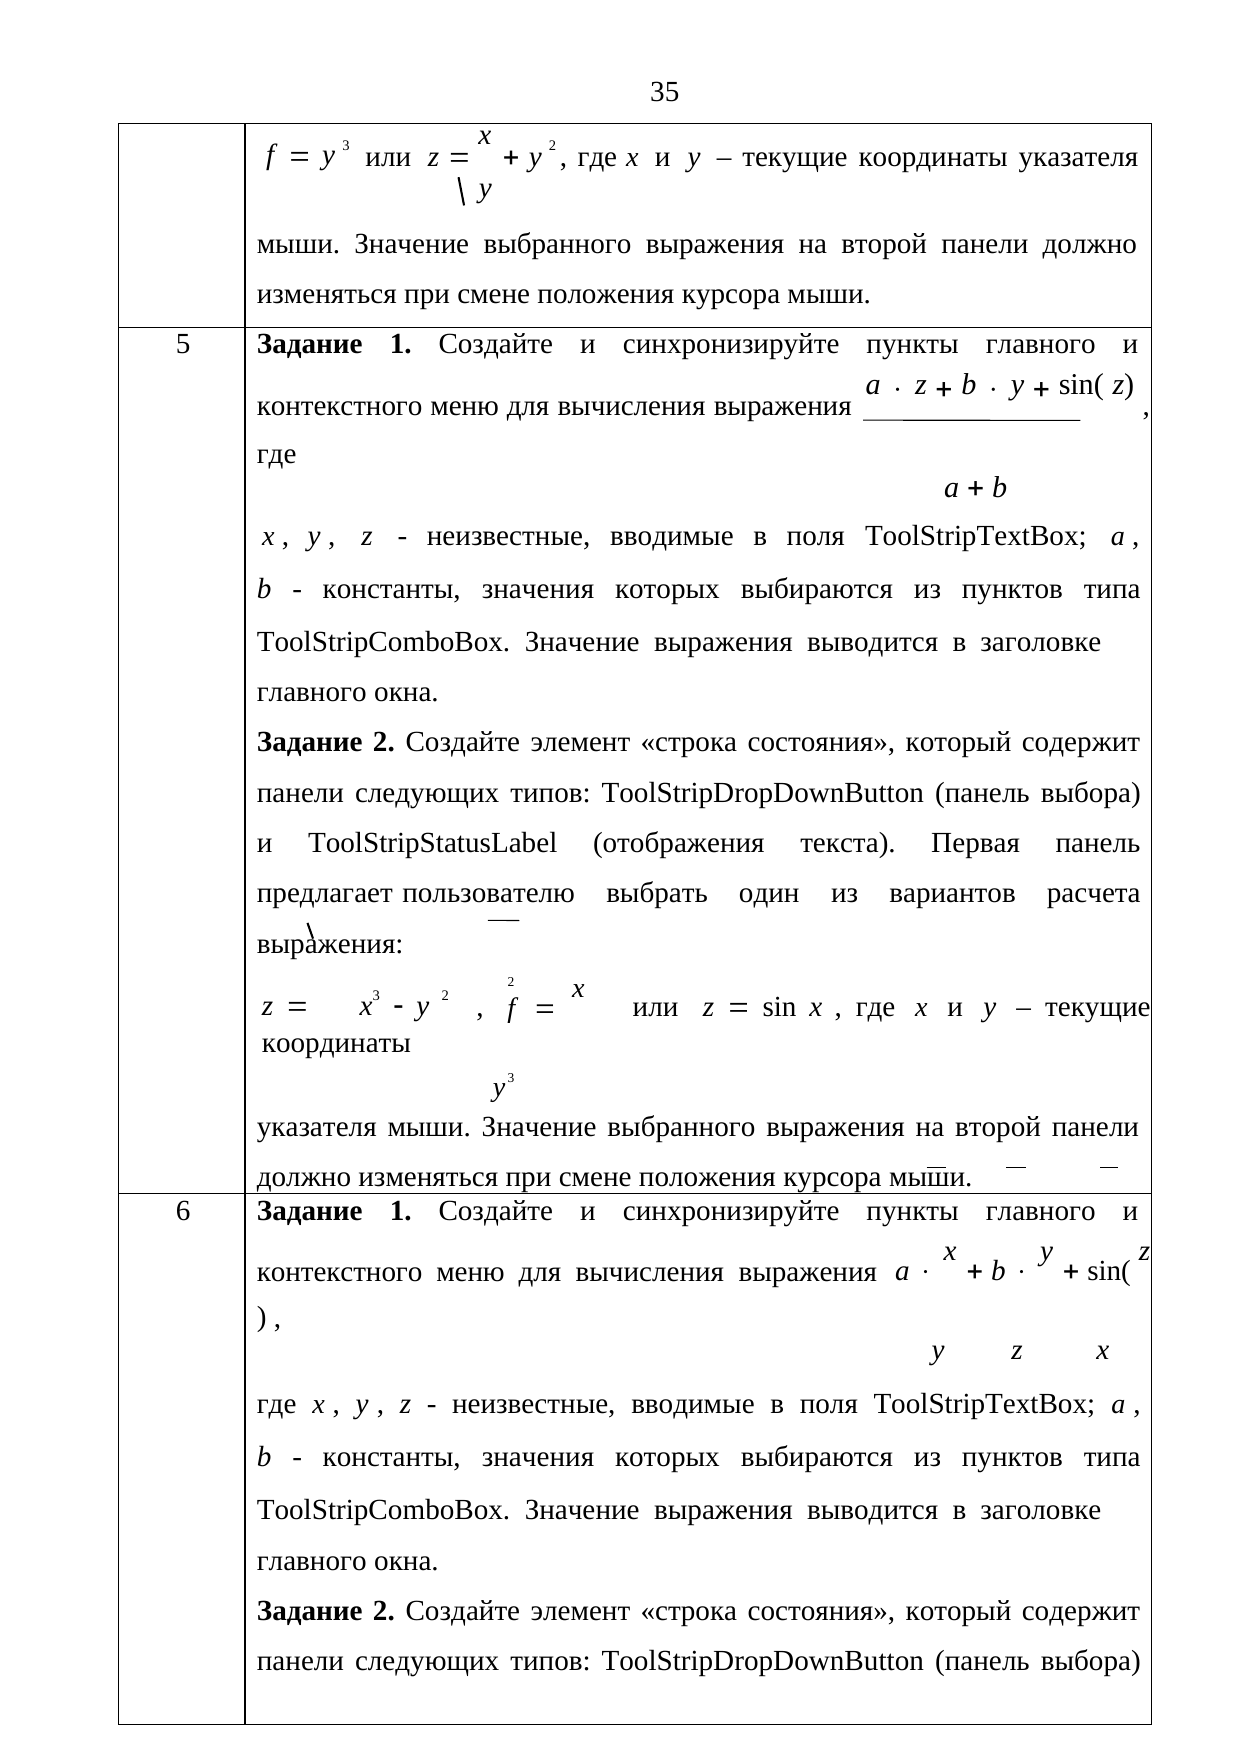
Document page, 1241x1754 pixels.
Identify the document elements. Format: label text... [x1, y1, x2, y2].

table_header f  y 3 или z  x  y 2 , где x и y – текущие координаты указателя y мыши. Значение выбранного выражения на второй панели должно изменяться при смене положения курсора мыши. [246, 124, 1151, 327]
table_cell 6 [119, 1194, 244, 1724]
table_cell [246, 1194, 1151, 1724]
table_cell Задание 1. Создайте и синхронизируйте пункты главного и контекстного меню для вычисления выражения a  z  b  y  sin( z) , где a  b x , y , z - неизвестные, вводимые в поля ToolStripTextBox; a , b - константы, значения которых выбираются из пунктов типа ToolStripComboBox. Значение выражения выводится в заголовке главного окна. Задание 2. Создайте элемент «строка состояния», который содержит панели следующих типов: ToolStripDropDownButton (панель выбора) и ToolStripStatusLabel (отображения текста). Первая панель предлагает пользователю выбрать один из вариантов расчета выражения: 2 z  x3  y 2 , f  x или z  sin x , где x и y – текущие координаты y3 указателя мыши. Значение выбранного выражения на второй панели должно изменяться при смене положения курсора мыши. [246, 328, 1151, 1193]
table_cell 5 [119, 328, 244, 1193]
table_header [119, 124, 244, 327]
